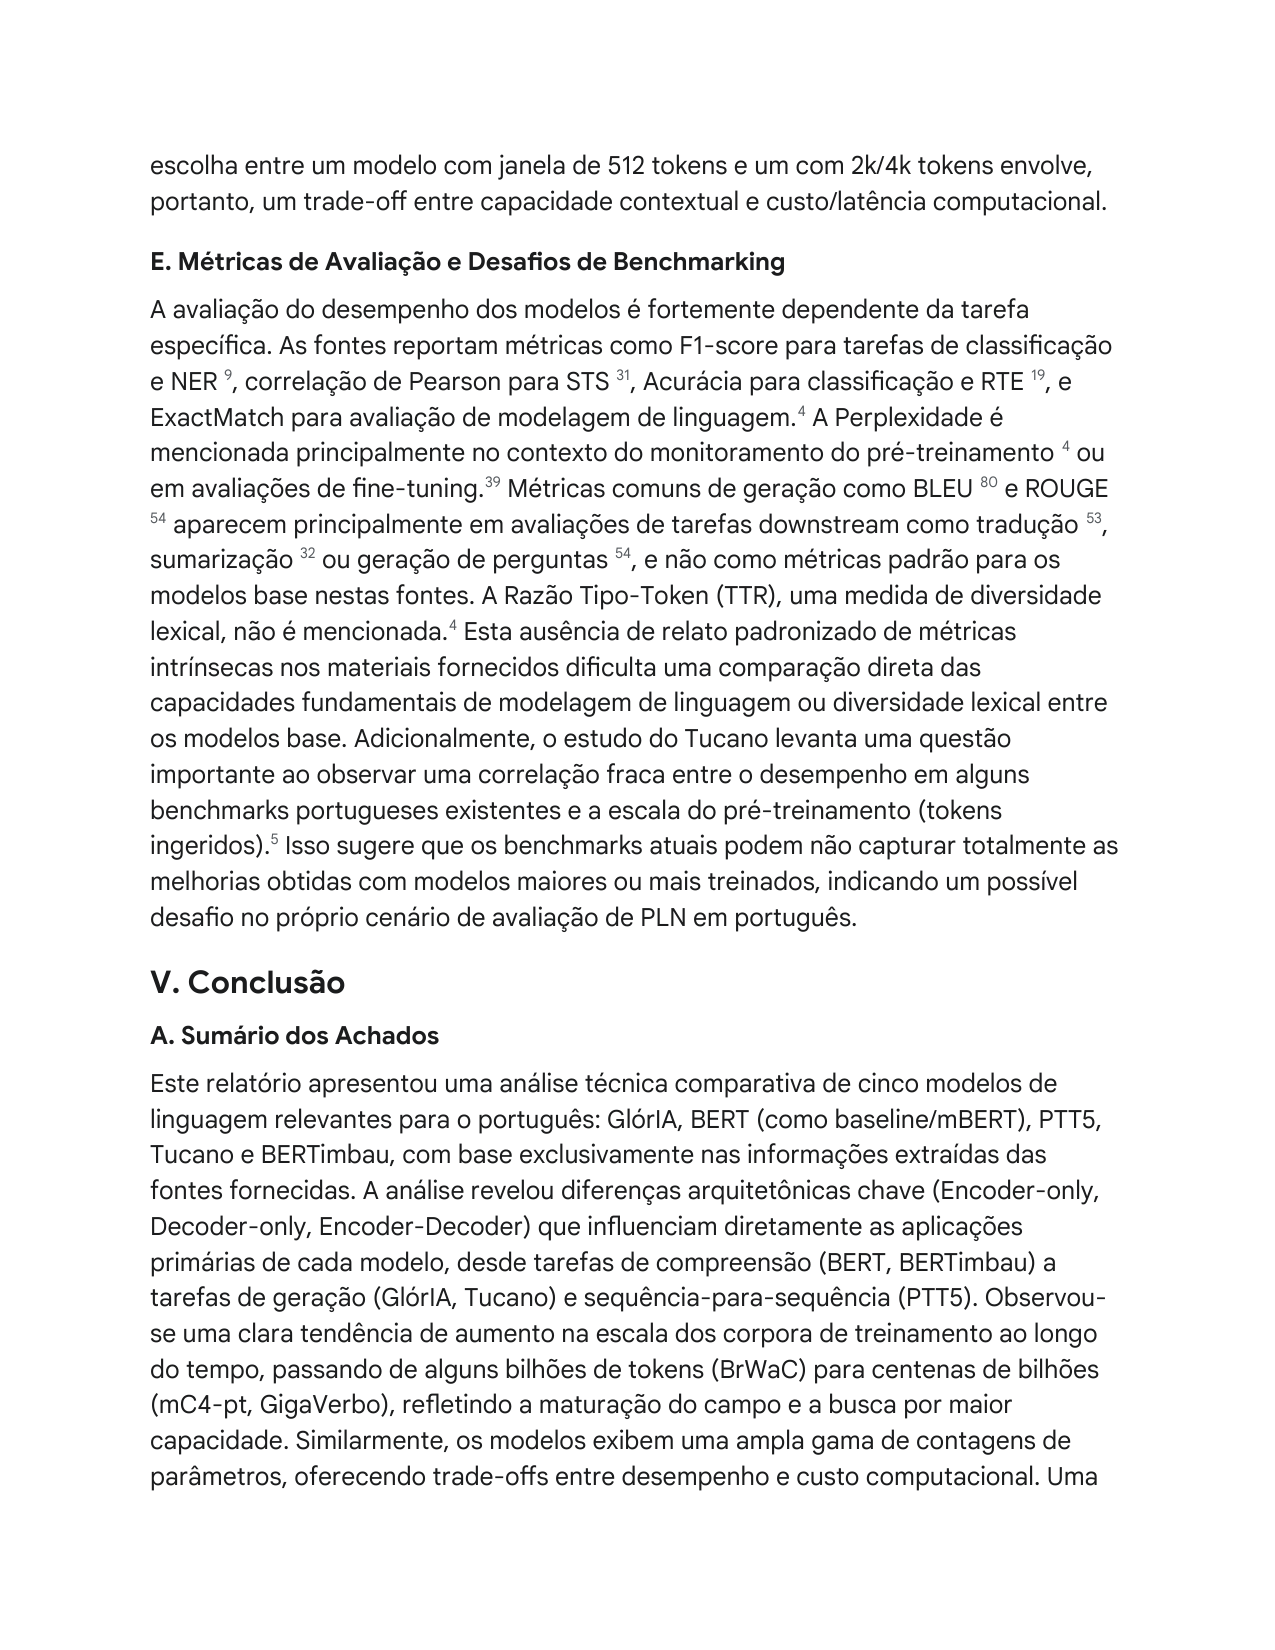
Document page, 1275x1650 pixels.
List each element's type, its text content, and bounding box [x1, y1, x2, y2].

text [150, 150, 1125, 217]
text A avaliação do desempenho dos modelos é fortemente dependente da tarefa específica. As fontes reportam métricas como F1-score para tarefas de classificação e NER 9, correlação de Pearson para STS 31, Acurácia para classificação e RTE 19, e ExactMatch para avaliação de modelagem de linguagem.4 A Perplexidade é mencionada principalmente no contexto do monitoramento do pré-treinamento 4 ou em avaliações de fine-tuning.39 Métricas comuns de geração como BLEU 80 e ROUGE 54 aparecem principalmente em avaliações de tarefas downstream como tradução 53, sumarização 32 ou geração de perguntas 54, e não como métricas padrão para os modelos base nestas fontes. A Razão Tipo-Token (TTR), uma medida de diversidade lexical, não é mencionada.4 Esta ausência de relato padronizado de métricas intrínsecas nos materiais fornecidos dificulta uma comparação direta das capacidades fundamentais de modelagem de linguagem ou diversidade lexical entre os modelos base. Adicionalmente, o estudo do Tucano levanta uma questão importante ao observar uma correlação fraca entre o desempenho em alguns benchmarks portugueses existentes e a escala do pré-treinamento (tokens ingeridos).5 Isso sugere que os benchmarks atuais podem não capturar totalmente as melhorias obtidas com modelos maiores ou mais treinados, indicando um possível desafio no próprio cenário de avaliação de PLN em português. [150, 295, 1125, 933]
subtitle A. Sumário dos Achados [150, 1020, 1125, 1051]
subtitle V. Conclusão [150, 963, 1125, 1002]
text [150, 1068, 1125, 1492]
subtitle E. Métricas de Avaliação e Desafios de Benchmarking [150, 246, 1125, 278]
